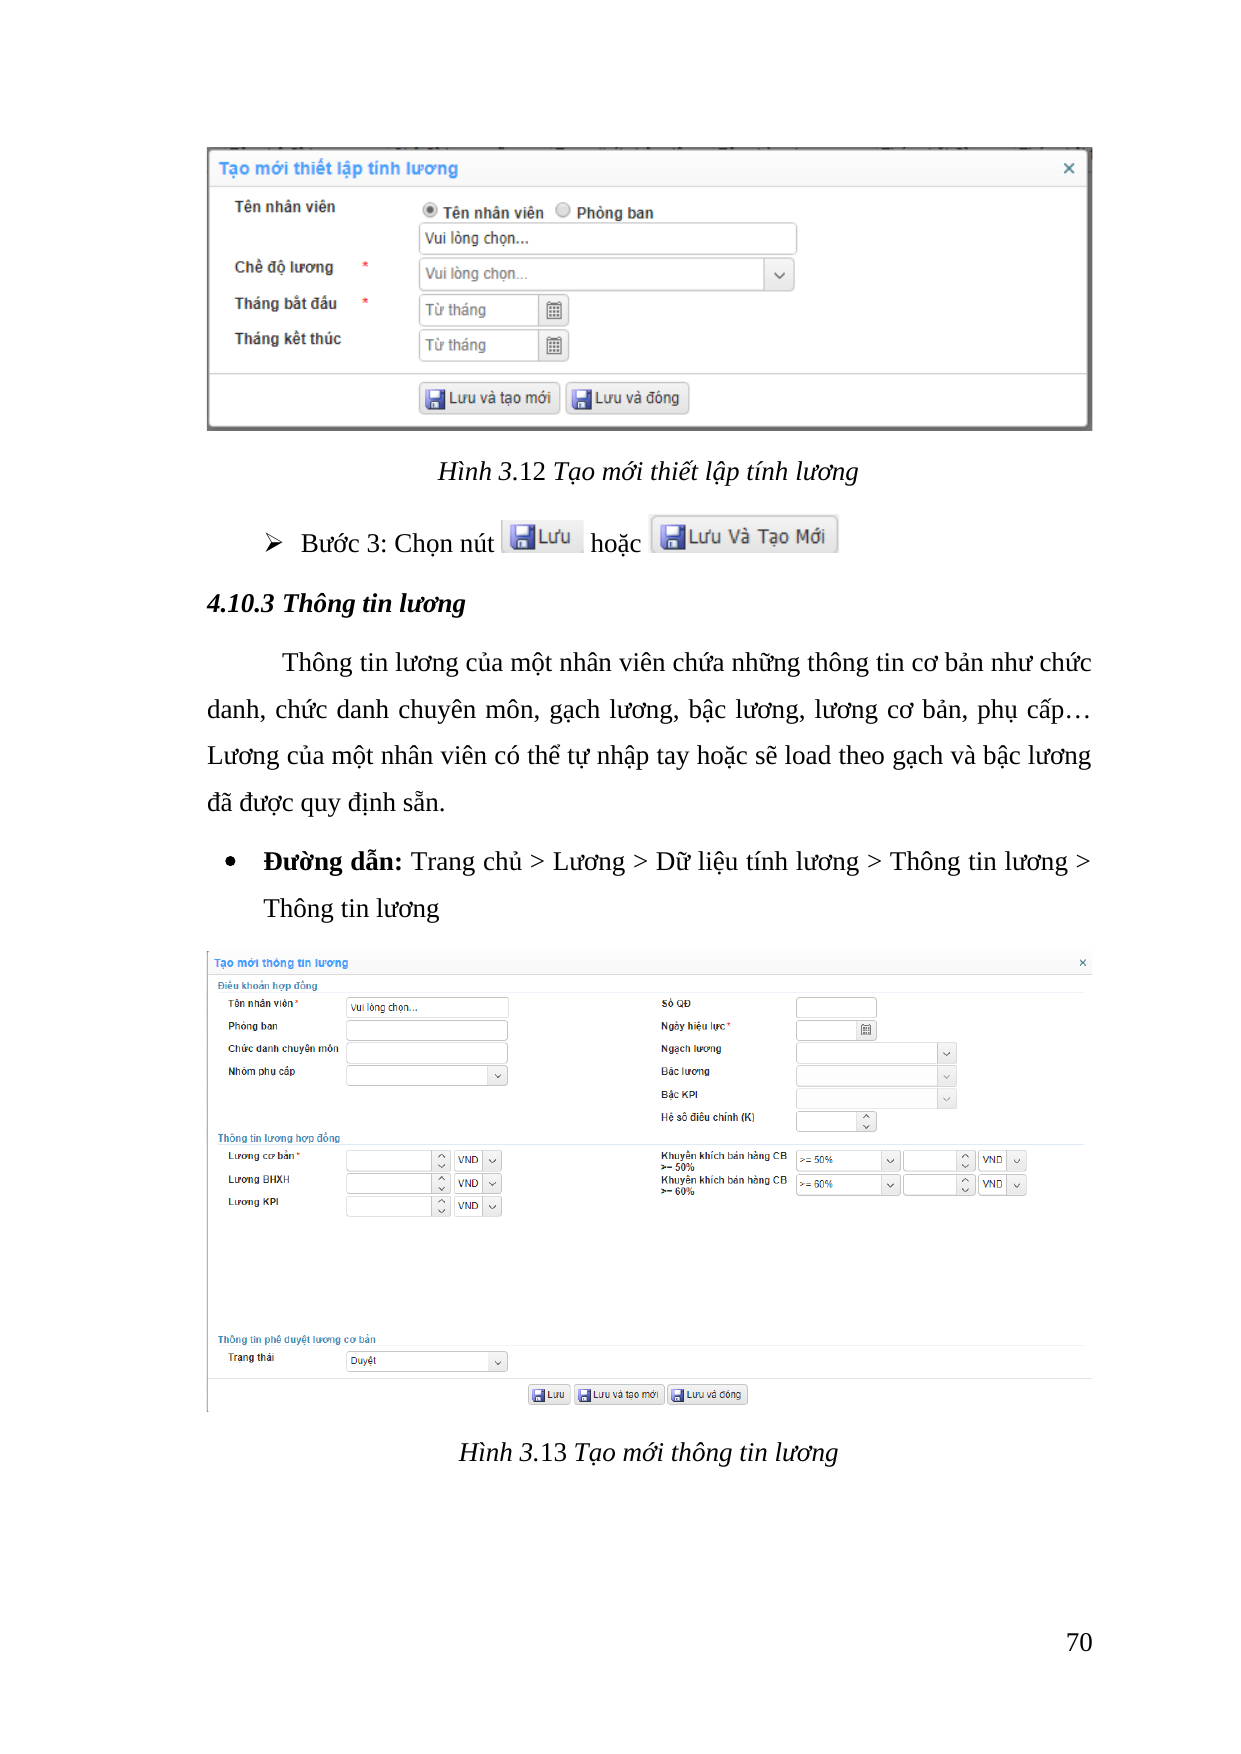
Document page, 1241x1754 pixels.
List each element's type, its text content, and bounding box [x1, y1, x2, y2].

subtitle Thông tin lương [207, 587, 1092, 618]
list Đường dẫn: Trang chủ > Lương > Dữ liệu tính lương > Thông tin lương > Thông tin lương [226, 845, 1092, 923]
picture [501, 520, 584, 553]
picture [206, 147, 1093, 431]
picture [206, 951, 1093, 1412]
text Thông tin lương của một nhân viên chứa những thông tin cơ bản như chức danh, chức danh chuyên môn, gạch lương, bậc lương, lương cơ bản, phụ cấp… Lương của một nhân viên có thể tự nhập tay hoặc sẽ load theo gạch và bậc lương đã được quy định sẵn. [207, 646, 1092, 817]
picture [648, 514, 840, 553]
